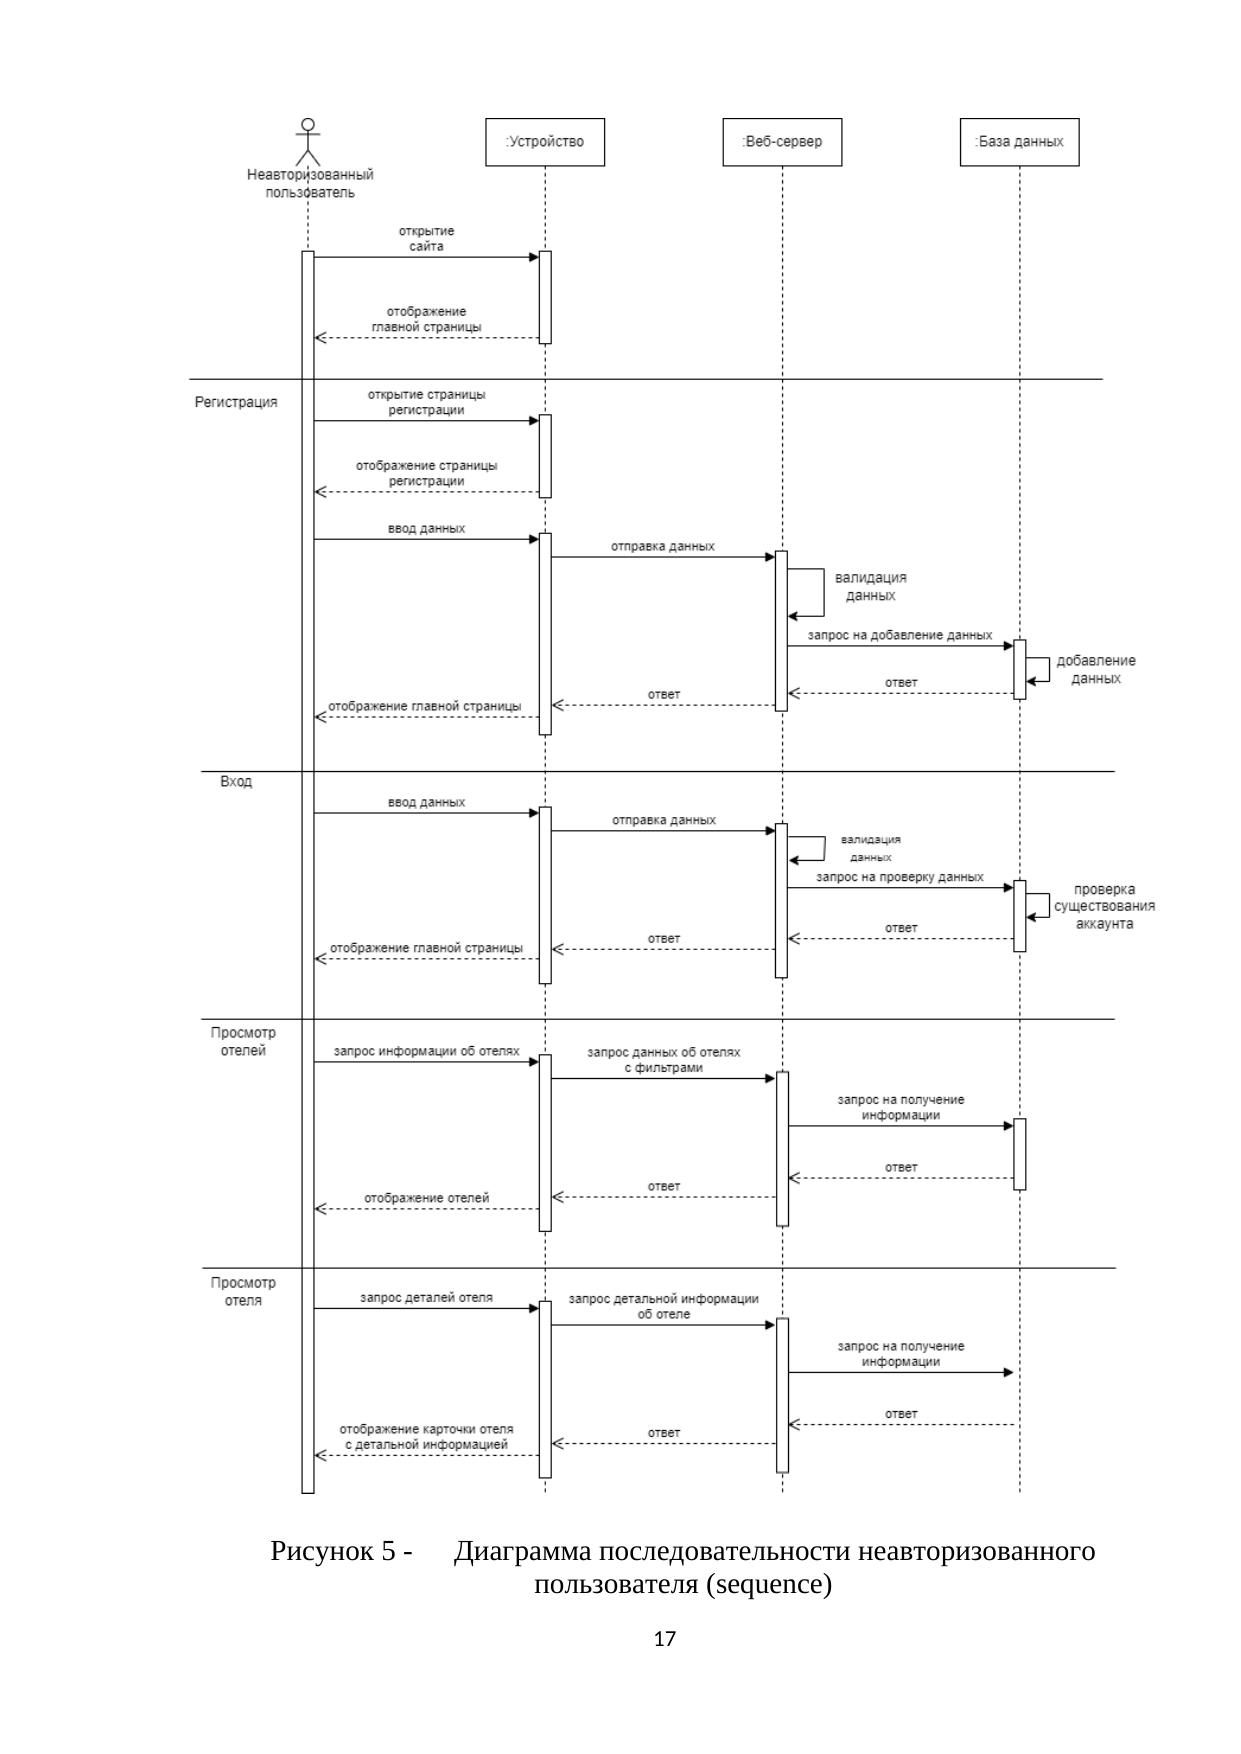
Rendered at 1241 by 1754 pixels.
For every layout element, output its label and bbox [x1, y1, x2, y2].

picture [177, 118, 1157, 1494]
